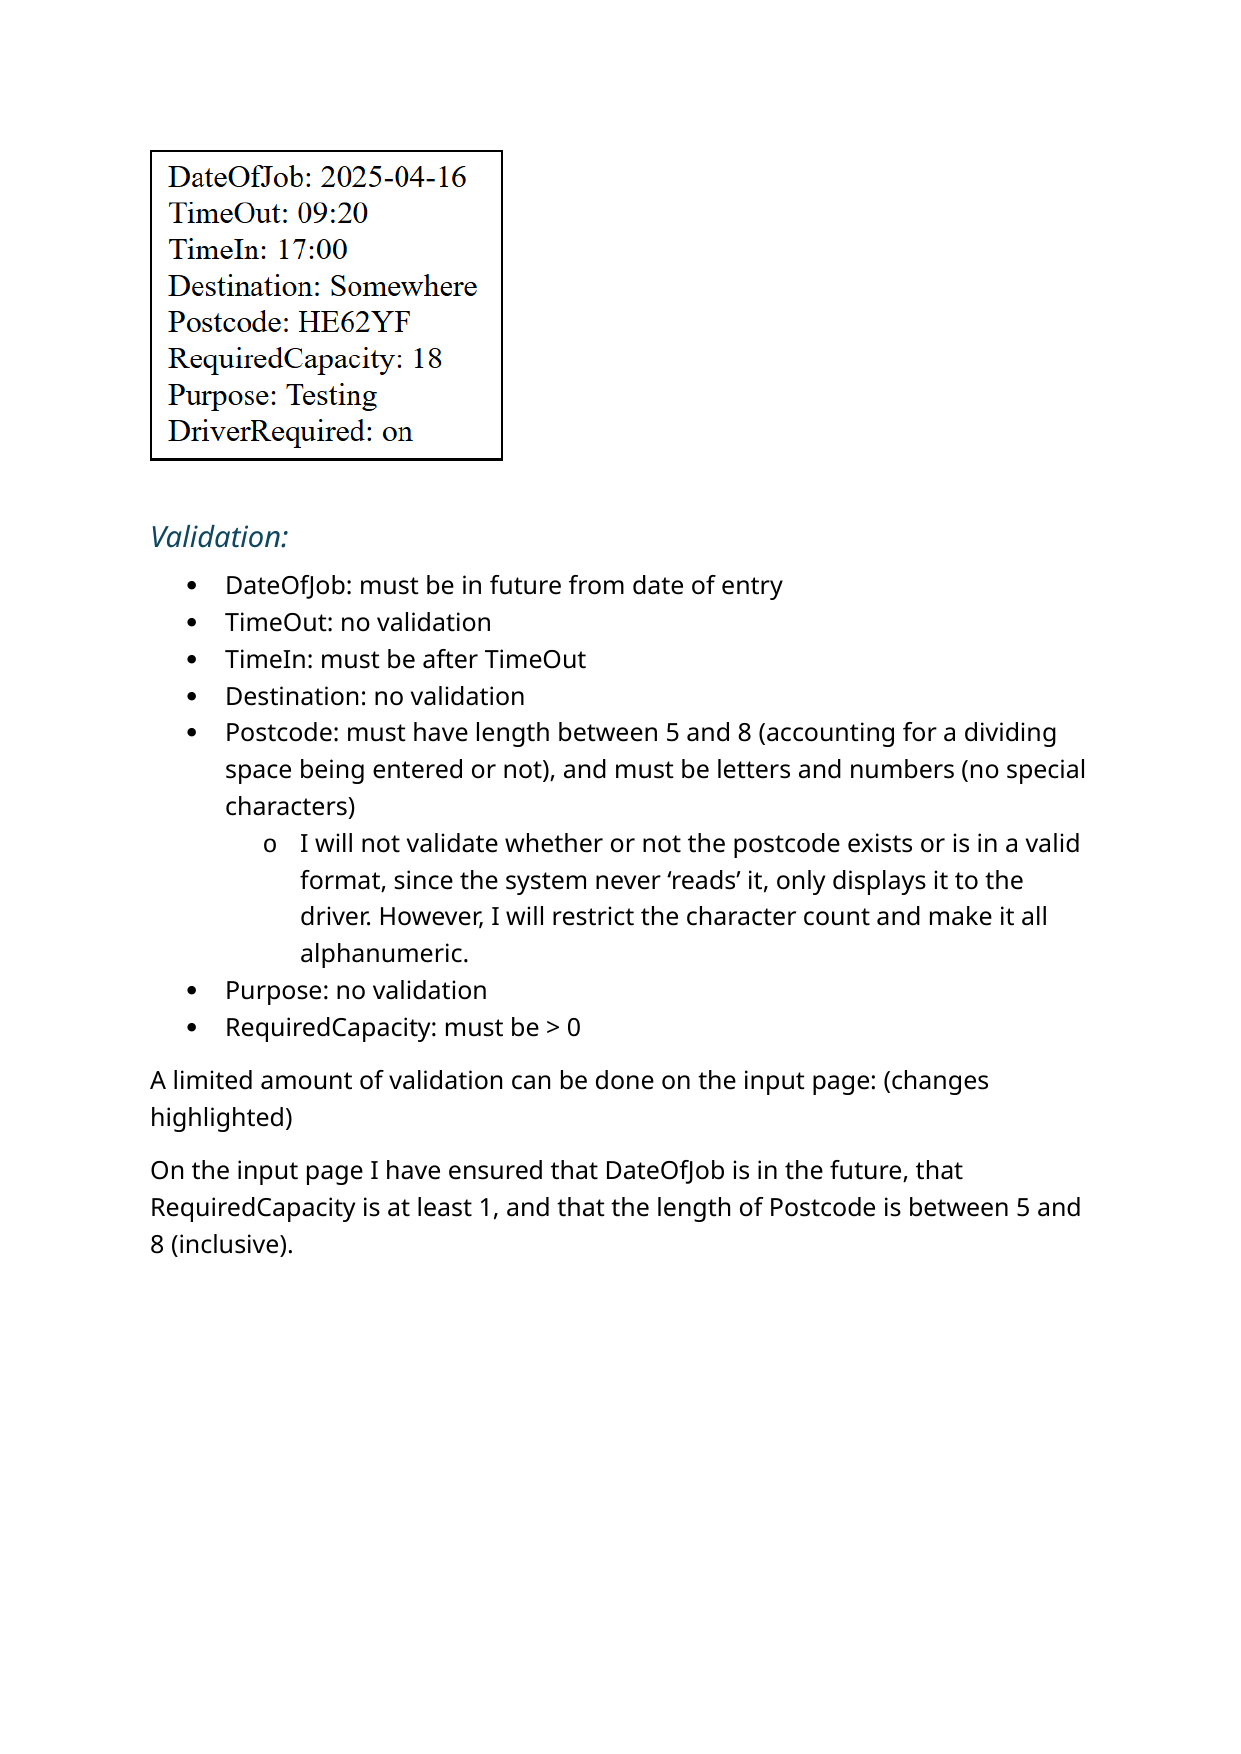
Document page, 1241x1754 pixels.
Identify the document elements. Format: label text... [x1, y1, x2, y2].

list RequiredCapacity: must be > 0 [187, 1009, 1090, 1043]
list Purpose: no validation [187, 973, 1090, 1007]
list DateOfJob: must be in future from date of entry [187, 568, 1090, 602]
text A limited amount of validation can be done on the input page: (changes highlighted) [150, 1063, 1090, 1134]
list I will not validate whether or not the postcode exists or is in a valid format, since the system never ‘reads’ it, only displays it to the driver. However, I will restrict the character count and make it all alphanumeric. [262, 825, 1090, 970]
text On the input page I have ensured that DateOfJob is in the future, that RequiredCapacity is at least 1, and that the length of Postcode is between 5 and 8 (inclusive). [150, 1153, 1090, 1261]
list Postcode: must have length between 5 and 8 (accounting for a dividing space being entered or not), and must be letters and numbers (no special characters) [187, 715, 1090, 823]
list TimeIn: must be after TimeOut [187, 641, 1090, 676]
list TimeOut: no validation [187, 605, 1090, 639]
list Destination: no validation [187, 678, 1090, 712]
picture [152, 152, 501, 458]
subtitle Validation: [150, 517, 1090, 556]
